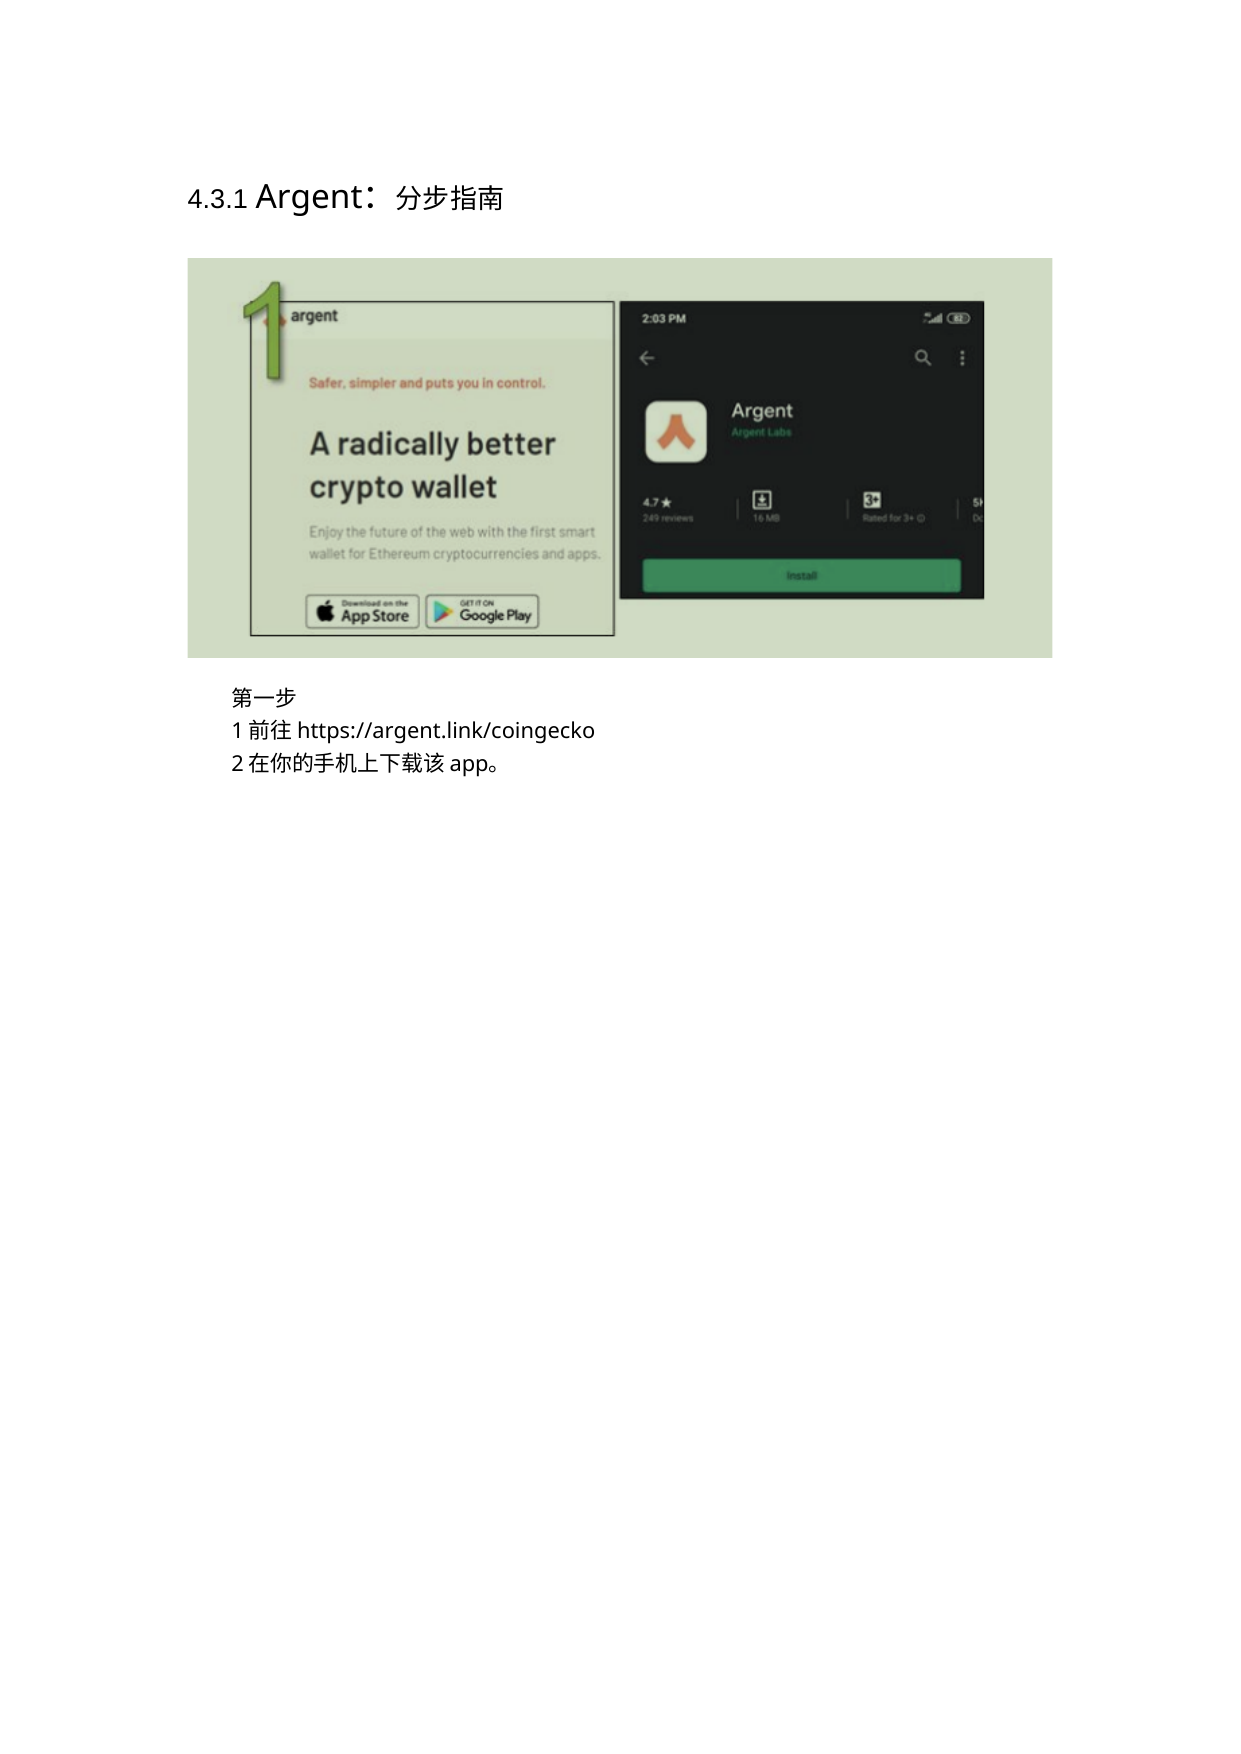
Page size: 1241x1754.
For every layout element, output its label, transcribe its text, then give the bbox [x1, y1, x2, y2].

picture [187, 258, 1053, 658]
text 第一步 [187, 681, 1053, 713]
text 1前往 https://argent.link/coingecko [187, 713, 1053, 746]
text 2在你的手机上下载该app。 [187, 746, 1053, 778]
subtitle 4.3.1 Argent：分步指南 [187, 162, 1053, 227]
